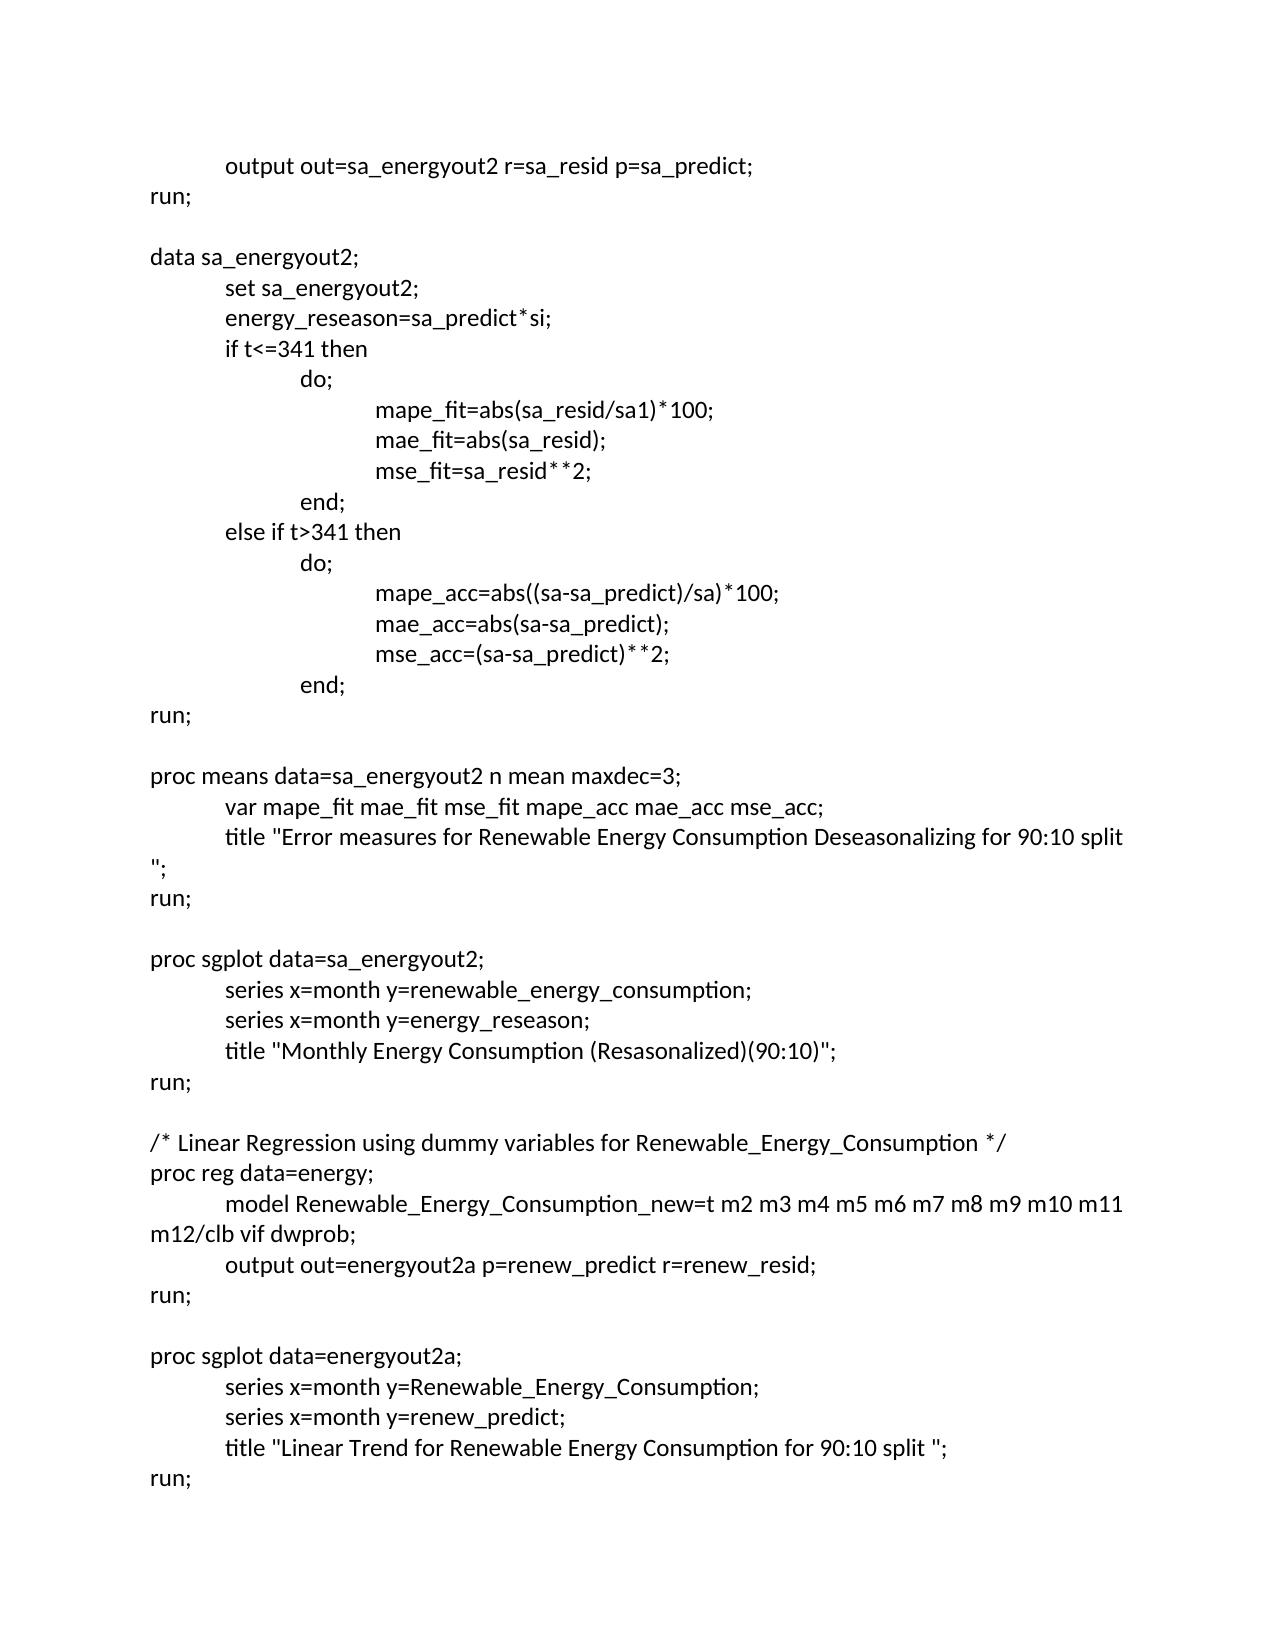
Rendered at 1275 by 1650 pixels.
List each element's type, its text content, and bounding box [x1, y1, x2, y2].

text mape_acc=abs((sa-sa_predict)/sa)*100; [150, 577, 1125, 608]
text data sa_energyout2; [150, 242, 1125, 272]
text title "Error measures for Renewable Energy Consumption Deseasonalizing for 90:10 split "; [150, 821, 1125, 882]
text proc sgplot data=energyout2a; [150, 1340, 1125, 1371]
text title "Monthly Energy Consumption (Resasonalized)(90:10)"; [150, 1035, 1125, 1066]
text proc reg data=energy; [150, 1157, 1125, 1188]
text series x=month y=renewable_energy_consumption; [150, 974, 1125, 1004]
text else if t>341 then [150, 516, 1125, 547]
text proc means data=sa_energyout2 n mean maxdec=3; [150, 760, 1125, 791]
text run; [150, 1066, 1125, 1096]
text output out=sa_energyout2 r=sa_resid p=sa_predict; [150, 150, 1125, 181]
text run; [150, 699, 1125, 730]
text mape_fit=abs(sa_resid/sa1)*100; [150, 394, 1125, 425]
text mae_acc=abs(sa-sa_predict); [150, 608, 1125, 638]
text run; [150, 1279, 1125, 1310]
text mae_fit=abs(sa_resid); [150, 425, 1125, 455]
text do; [150, 364, 1125, 394]
text model Renewable_Energy_Consumption_new=t m2 m3 m4 m5 m6 m7 m8 m9 m10 m11 m12/clb vif dwprob; [150, 1188, 1125, 1249]
text if t<=341 then [150, 333, 1125, 364]
text mse_fit=sa_resid**2; [150, 455, 1125, 486]
text do; [150, 547, 1125, 577]
text set sa_energyout2; [150, 272, 1125, 303]
text var mape_fit mae_fit mse_fit mape_acc mae_acc mse_acc; [150, 791, 1125, 821]
text proc sgplot data=sa_energyout2; [150, 943, 1125, 974]
text run; [150, 882, 1125, 913]
text mse_acc=(sa-sa_predict)**2; [150, 638, 1125, 669]
text title "Linear Trend for Renewable Energy Consumption for 90:10 split "; [150, 1432, 1125, 1462]
text energy_reseason=sa_predict*si; [150, 303, 1125, 333]
text series x=month y=Renewable_Energy_Consumption; [150, 1371, 1125, 1401]
text run; [150, 181, 1125, 211]
text end; [150, 669, 1125, 699]
text /* Linear Regression using dummy variables for Renewable_Energy_Consumption */ [150, 1127, 1125, 1157]
text end; [150, 486, 1125, 516]
text run; [150, 1462, 1125, 1493]
text series x=month y=energy_reseason; [150, 1004, 1125, 1035]
text output out=energyout2a p=renew_predict r=renew_resid; [150, 1249, 1125, 1279]
text series x=month y=renew_predict; [150, 1401, 1125, 1432]
